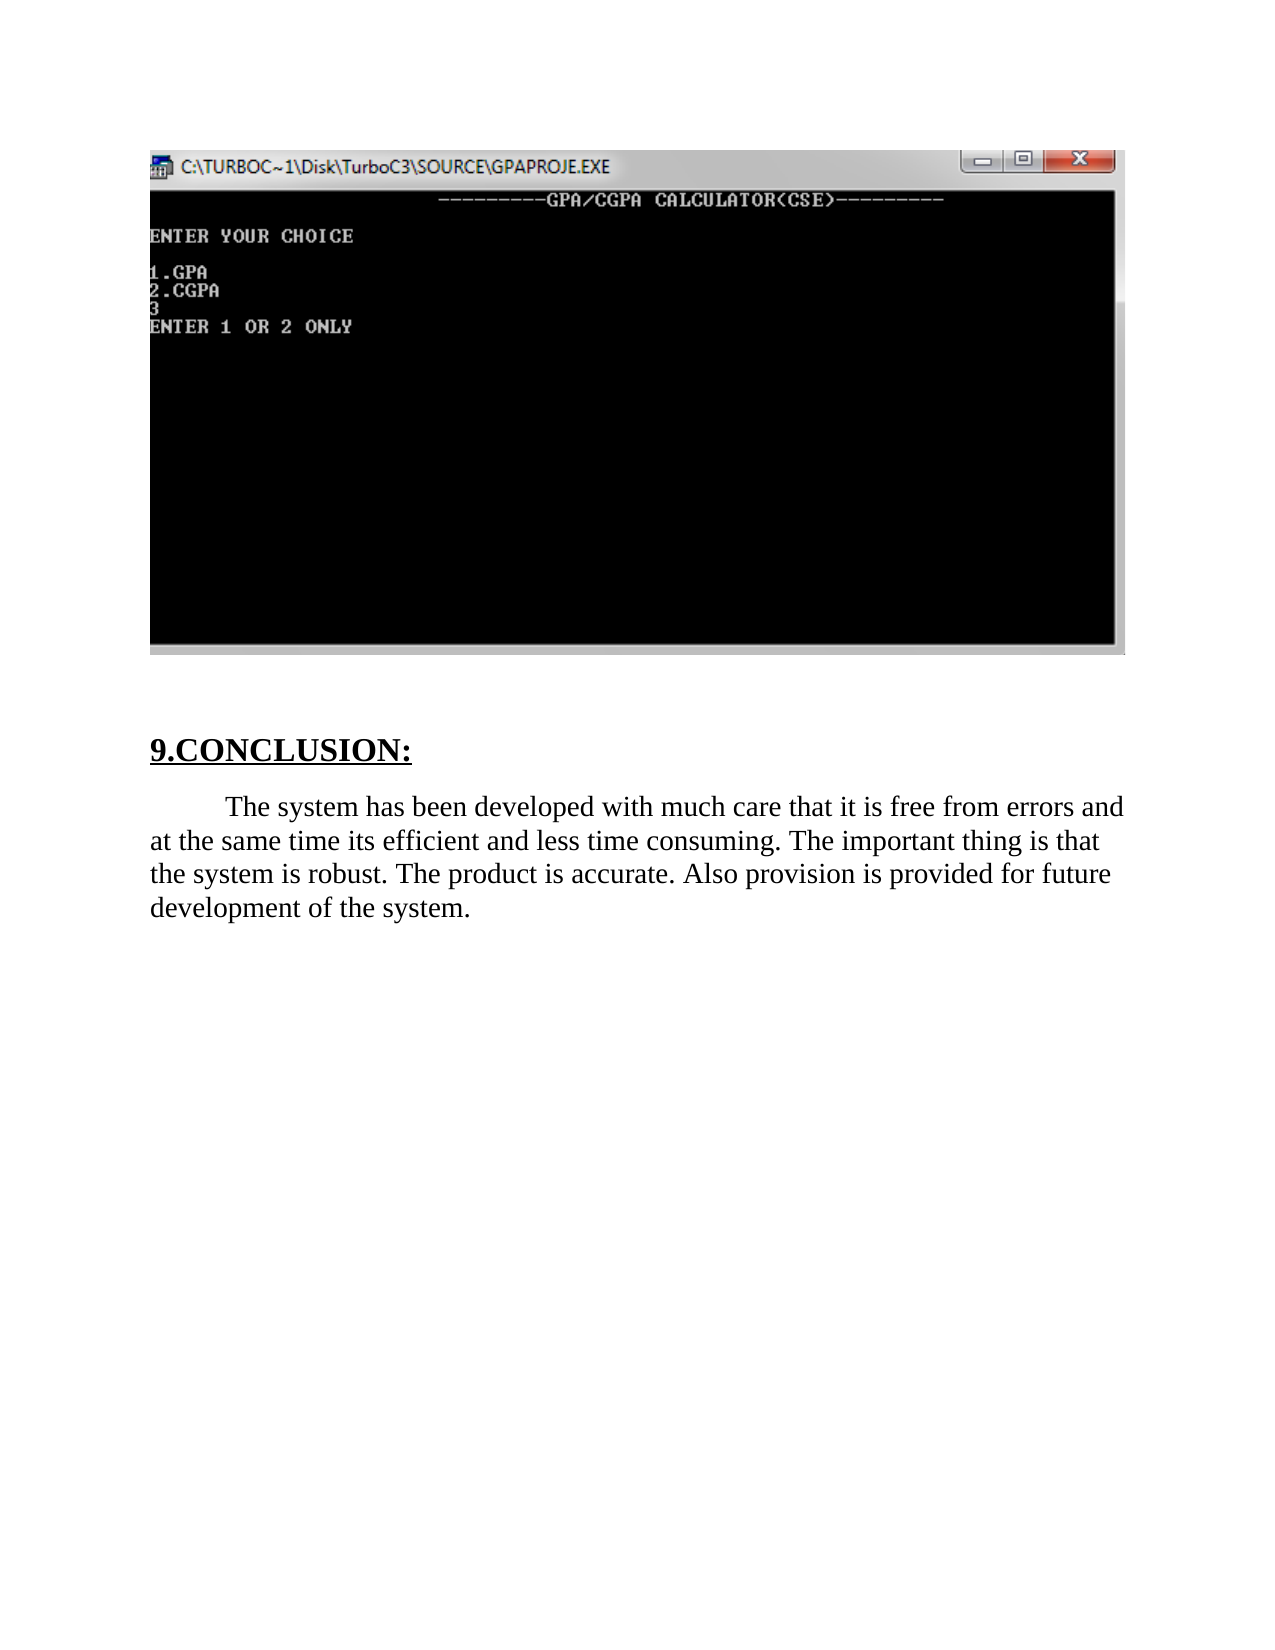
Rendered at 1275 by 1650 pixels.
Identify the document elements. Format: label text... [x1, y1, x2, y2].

text 9.CONCLUSION: [150, 730, 1125, 768]
text The system has been developed with much care that it is free from errors and at the same time its efficient and less time consuming. The important thing is that the system is robust. The product is accurate. Also provision is provided for future development of the system. [150, 789, 1125, 923]
